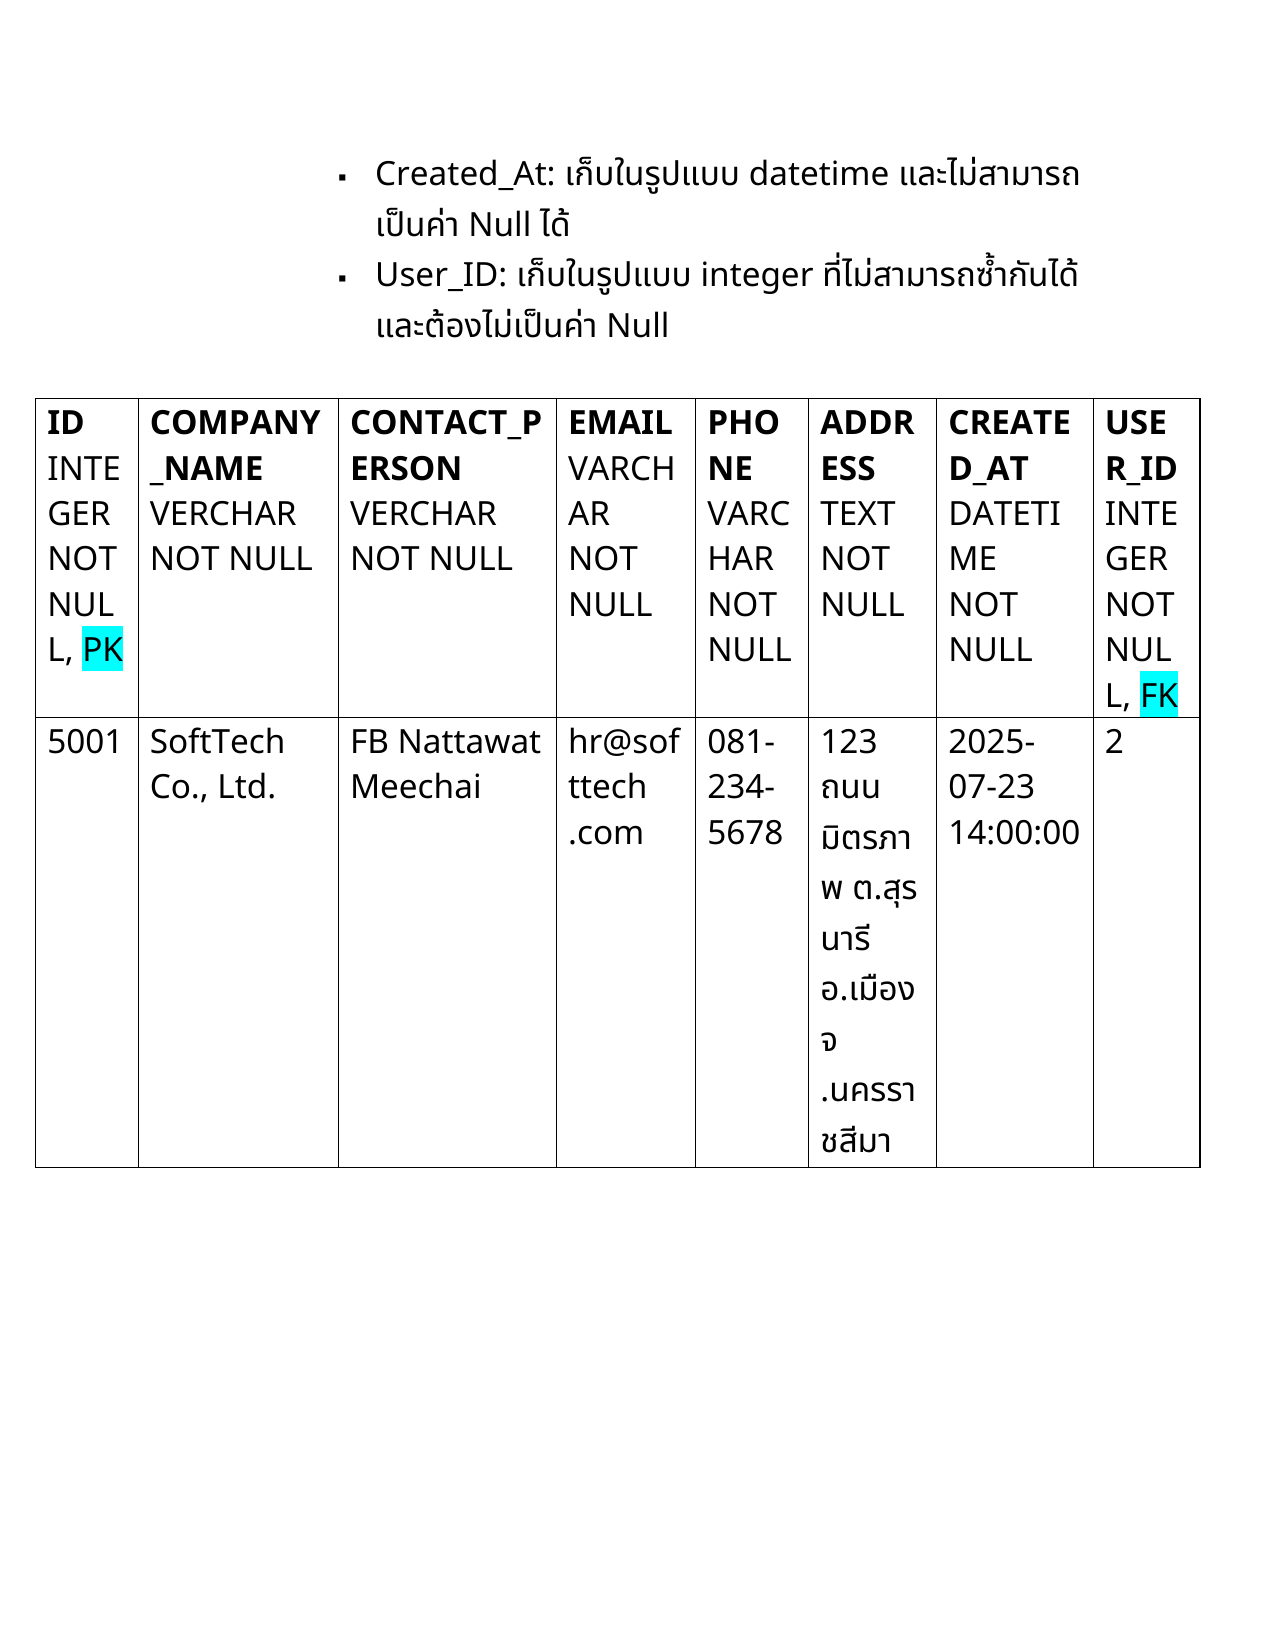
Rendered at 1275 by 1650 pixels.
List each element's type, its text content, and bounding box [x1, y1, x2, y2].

table_header PHONE VARCHAR NOT NULL [696, 399, 808, 717]
list Created_At: เก็บในรูปแบบ datetime และไม่สามารถเป็นค่า Null ได้ [337, 150, 1125, 251]
list User_ID: เก็บในรูปแบบ integer ที่ไม่สามารถซ้ำกันได้ และต้องไม่เป็นค่า Null [337, 251, 1125, 352]
table_header EMAIL VARCHAR NOT NULL [557, 399, 695, 717]
table_cell hr@softtech .com [557, 718, 695, 1167]
table_header COMPANY_NAME VERCHAR NOT NULL [139, 399, 338, 717]
table_header USER_ID INTEGER NOT NULL, FK [1094, 399, 1199, 717]
table_cell 5001 [36, 718, 138, 1167]
table_cell 2025-07-23 14:00:00 [937, 718, 1093, 1167]
table_cell 123 ถนนมิตรภาพ ต.สุรนารี อ.เมือง จ.นครราชสีมา [809, 718, 936, 1167]
table_cell FB Nattawat Meechai [339, 718, 556, 1167]
table_cell SoftTech Co., Ltd. [139, 718, 338, 1167]
table_cell 081-234-5678 [696, 718, 808, 1167]
table_header CONTACT_PERSON VERCHAR NOT NULL [339, 399, 556, 717]
table_cell 2 [1094, 718, 1199, 1167]
table_header CREATED_AT DATETIME NOT NULL [937, 399, 1093, 717]
table_header ADDRESS TEXT NOT NULL [809, 399, 936, 717]
table_header ID INTEGER NOT NULL, PK [36, 399, 138, 717]
